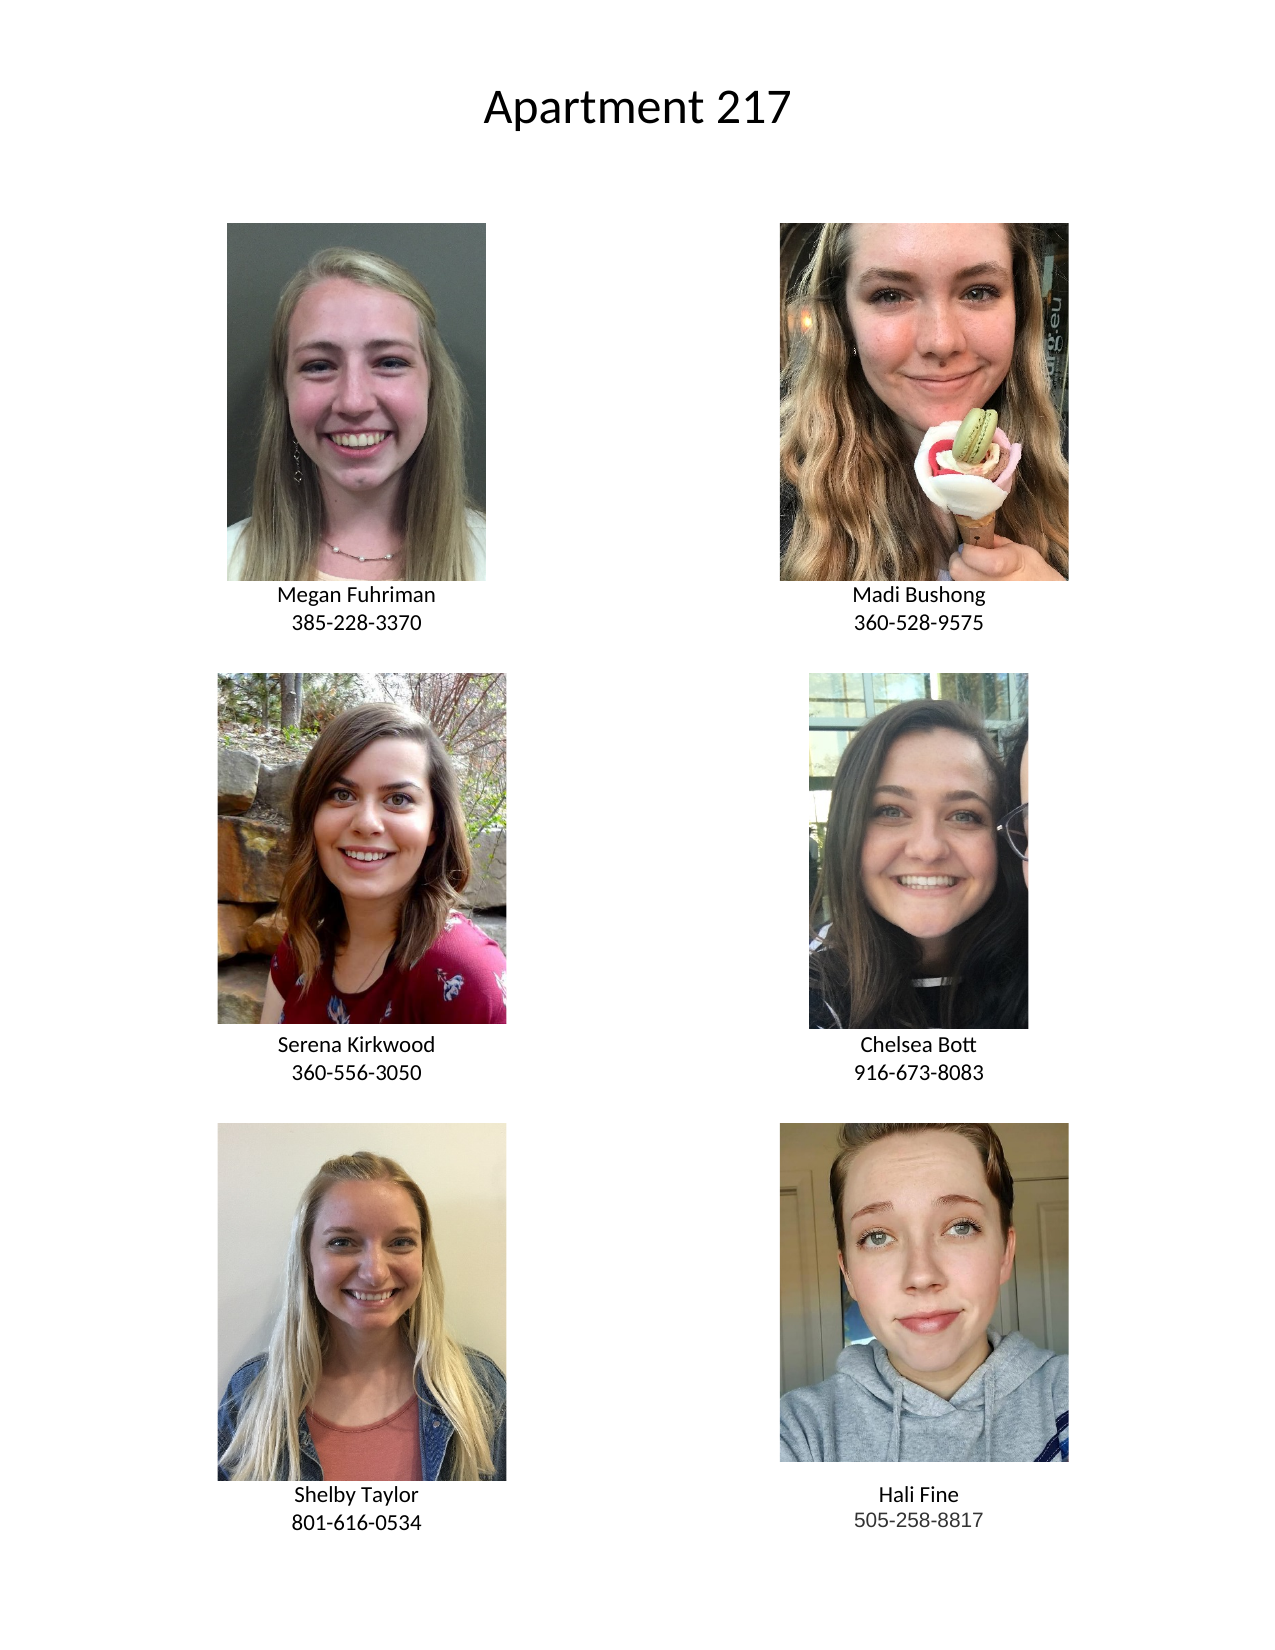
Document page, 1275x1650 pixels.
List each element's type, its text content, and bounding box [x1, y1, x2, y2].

picture [227, 223, 486, 581]
table_cell [75, 195, 638, 645]
table_cell Apartment 217 [75, 75, 1200, 195]
table_cell [75, 1095, 638, 1545]
table_cell [75, 645, 638, 1095]
picture [779, 223, 1069, 581]
table_cell [638, 195, 1200, 645]
picture [779, 1123, 1069, 1462]
picture [217, 1123, 507, 1481]
table_cell [638, 645, 1200, 1095]
picture [217, 673, 507, 1024]
table_cell [638, 1095, 1200, 1545]
picture [809, 673, 1029, 1029]
